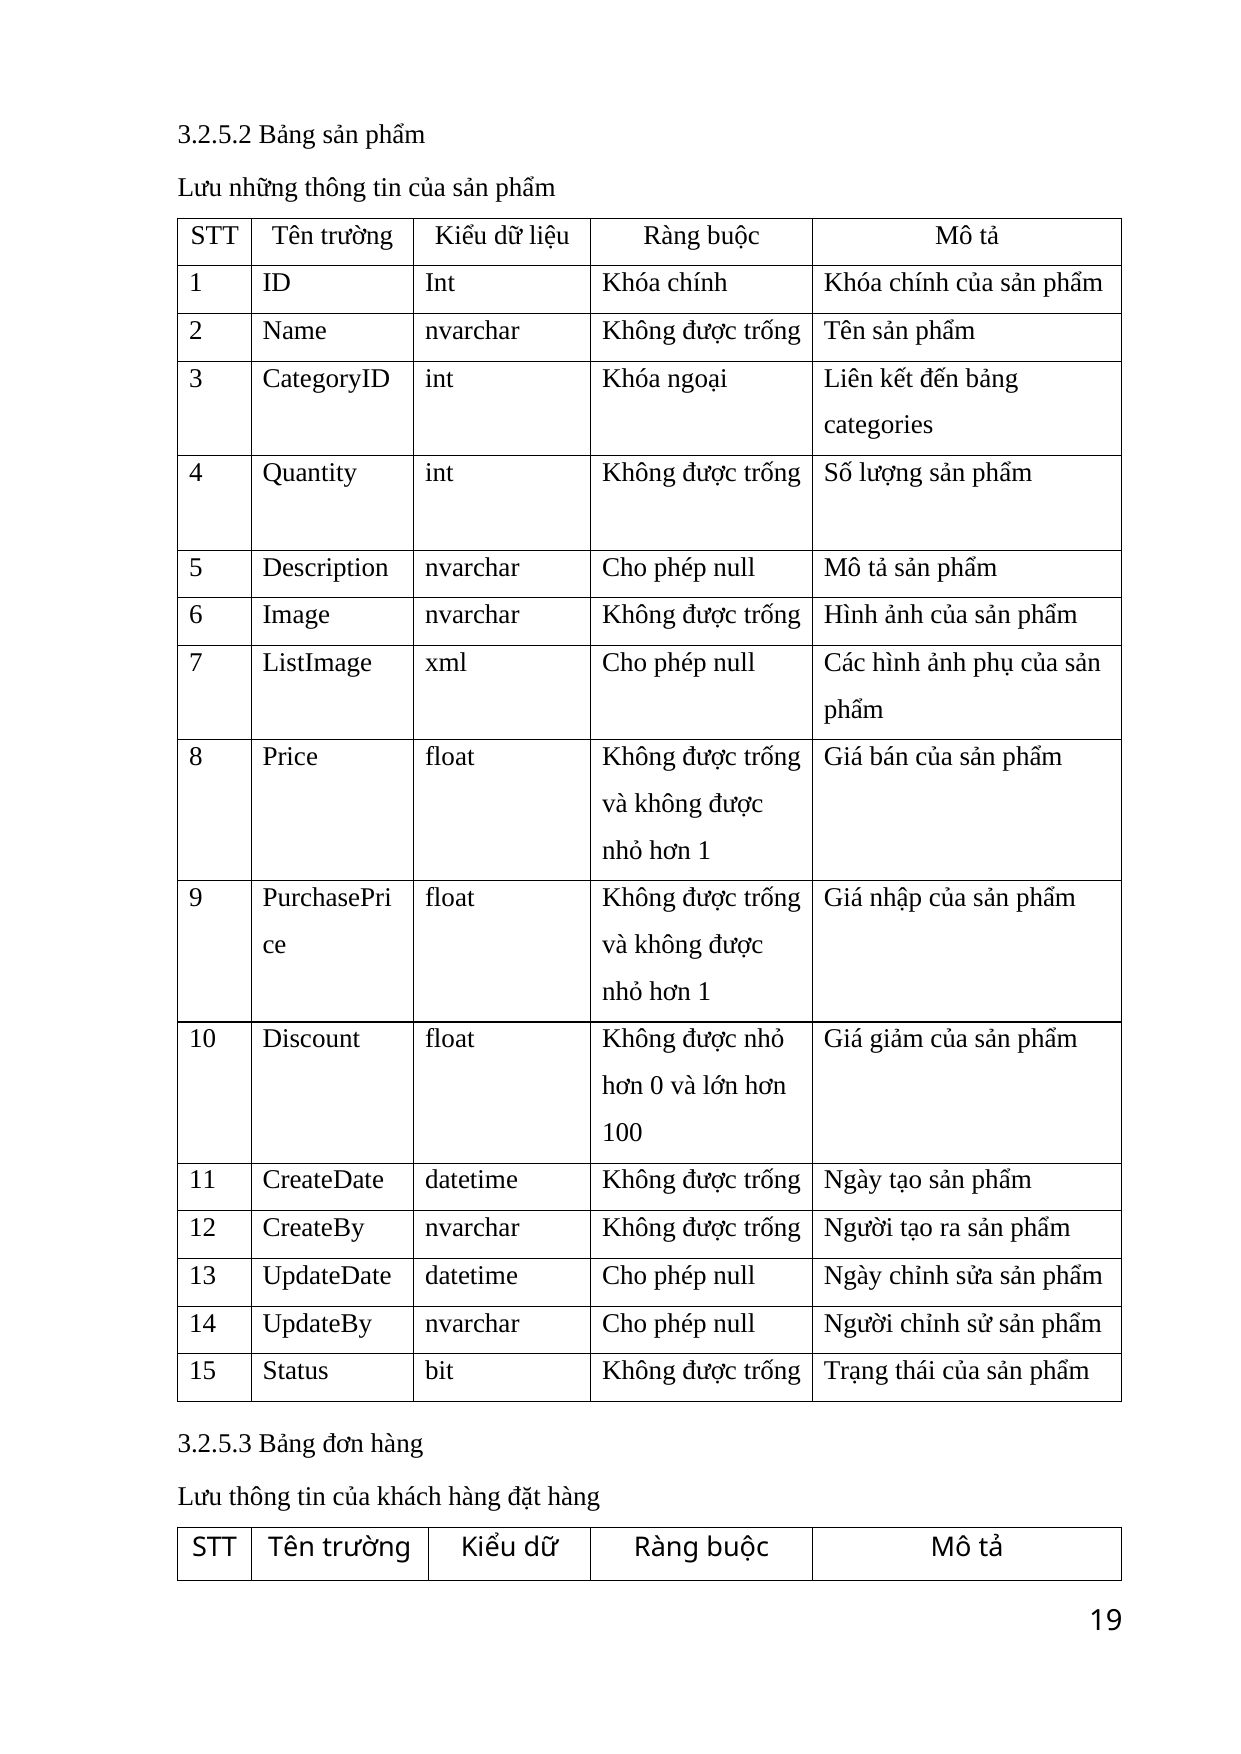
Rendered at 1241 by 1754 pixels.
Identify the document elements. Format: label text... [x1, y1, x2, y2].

table_cell 6 [178, 598, 251, 645]
table_cell 3 [178, 362, 251, 455]
text Lưu thông tin của khách hàng đặt hàng [177, 1480, 1122, 1511]
table_header Tên trường [252, 219, 413, 265]
table_cell Không được trống và không được nhỏ hơn 1 [591, 881, 812, 1021]
table_cell nvarchar [414, 314, 590, 361]
table_cell float [414, 1023, 590, 1162]
table_cell UpdateDate [252, 1259, 413, 1306]
table_cell 14 [178, 1307, 251, 1353]
table_cell datetime [414, 1259, 590, 1306]
table_cell 8 [178, 740, 251, 880]
table_cell Không được nhỏ hơn 0 và lớn hơn 100 [591, 1023, 812, 1162]
table_cell Không được trống [591, 314, 812, 361]
table_header Mô tả [813, 219, 1121, 265]
table_cell int [414, 362, 590, 455]
table_cell Quantity [252, 456, 413, 549]
table_header Kiểu dữ liệu [429, 1528, 590, 1580]
table_cell Người chỉnh sử sản phẩm [813, 1307, 1121, 1353]
table_cell Mô tả sản phẩm [813, 551, 1121, 597]
table_cell 13 [178, 1259, 251, 1306]
table_cell Ngày chỉnh sửa sản phẩm [813, 1259, 1121, 1306]
table_cell CreateDate [252, 1164, 413, 1210]
table_cell Status [252, 1354, 413, 1401]
table_cell Cho phép null [591, 551, 812, 597]
table_cell datetime [414, 1164, 590, 1210]
table_cell 12 [178, 1211, 251, 1258]
table_cell Name [252, 314, 413, 361]
table_header Kiểu dữ liệu [414, 219, 590, 265]
table_header Ràng buộc [591, 1528, 812, 1580]
table_cell 2 [178, 314, 251, 361]
table_cell Không được trống [591, 1354, 812, 1401]
table_cell PurchasePrice [252, 881, 413, 1021]
table_cell 10 [178, 1023, 251, 1162]
table_header Ràng buộc [591, 219, 812, 265]
table_cell bit [414, 1354, 590, 1401]
table_cell int [414, 456, 590, 549]
table_cell 5 [178, 551, 251, 597]
table_cell Khóa chính của sản phẩm [813, 266, 1121, 313]
table_cell Cho phép null [591, 1259, 812, 1306]
table_cell Khóa chính [591, 266, 812, 313]
table_cell CreateBy [252, 1211, 413, 1258]
table_cell Price [252, 740, 413, 880]
table_cell 7 [178, 646, 251, 739]
table_cell 4 [178, 456, 251, 549]
table_cell Không được trống [591, 1211, 812, 1258]
table_cell Giá giảm của sản phẩm [813, 1023, 1121, 1162]
table_cell 15 [178, 1354, 251, 1401]
table_cell Int [414, 266, 590, 313]
subtitle 3.2.5.3 Bảng đơn hàng [177, 1427, 1122, 1458]
table_header STT [178, 1528, 251, 1580]
table_cell Các hình ảnh phụ của sản phẩm [813, 646, 1121, 739]
table_cell Khóa ngoại [591, 362, 812, 455]
table_cell 1 [178, 266, 251, 313]
table_cell Cho phép null [591, 646, 812, 739]
table_cell Description [252, 551, 413, 597]
table_cell 11 [178, 1164, 251, 1210]
table_cell ID [252, 266, 413, 313]
text Lưu những thông tin của sản phẩm [177, 171, 1122, 202]
table_cell xml [414, 646, 590, 739]
table_cell UpdateBy [252, 1307, 413, 1353]
table_cell Liên kết đến bảng categories [813, 362, 1121, 455]
subtitle 3.2.5.2 Bảng sản phẩm [177, 118, 1122, 149]
table_cell 9 [178, 881, 251, 1021]
table_cell Không được trống và không được nhỏ hơn 1 [591, 740, 812, 880]
table_cell nvarchar [414, 1211, 590, 1258]
table_cell Trạng thái của sản phẩm [813, 1354, 1121, 1401]
table_cell Số lượng sản phẩm [813, 456, 1121, 549]
table_cell Người tạo ra sản phẩm [813, 1211, 1121, 1258]
table_cell Tên sản phẩm [813, 314, 1121, 361]
table_cell ListImage [252, 646, 413, 739]
table_cell Image [252, 598, 413, 645]
table_cell float [414, 881, 590, 1021]
table_header Mô tả [813, 1528, 1121, 1580]
table_cell Giá bán của sản phẩm [813, 740, 1121, 880]
table_cell Không được trống [591, 598, 812, 645]
table_cell Giá nhập của sản phẩm [813, 881, 1121, 1021]
table_cell Ngày tạo sản phẩm [813, 1164, 1121, 1210]
table_cell nvarchar [414, 1307, 590, 1353]
table_cell Không được trống [591, 456, 812, 549]
table_cell float [414, 740, 590, 880]
table_cell nvarchar [414, 598, 590, 645]
table_cell Discount [252, 1023, 413, 1162]
table_header Tên trường [252, 1528, 428, 1580]
table_cell Hình ảnh của sản phẩm [813, 598, 1121, 645]
table_cell CategoryID [252, 362, 413, 455]
table_header STT [178, 219, 251, 265]
table_cell Cho phép null [591, 1307, 812, 1353]
table_cell nvarchar [414, 551, 590, 597]
table_cell Không được trống [591, 1164, 812, 1210]
